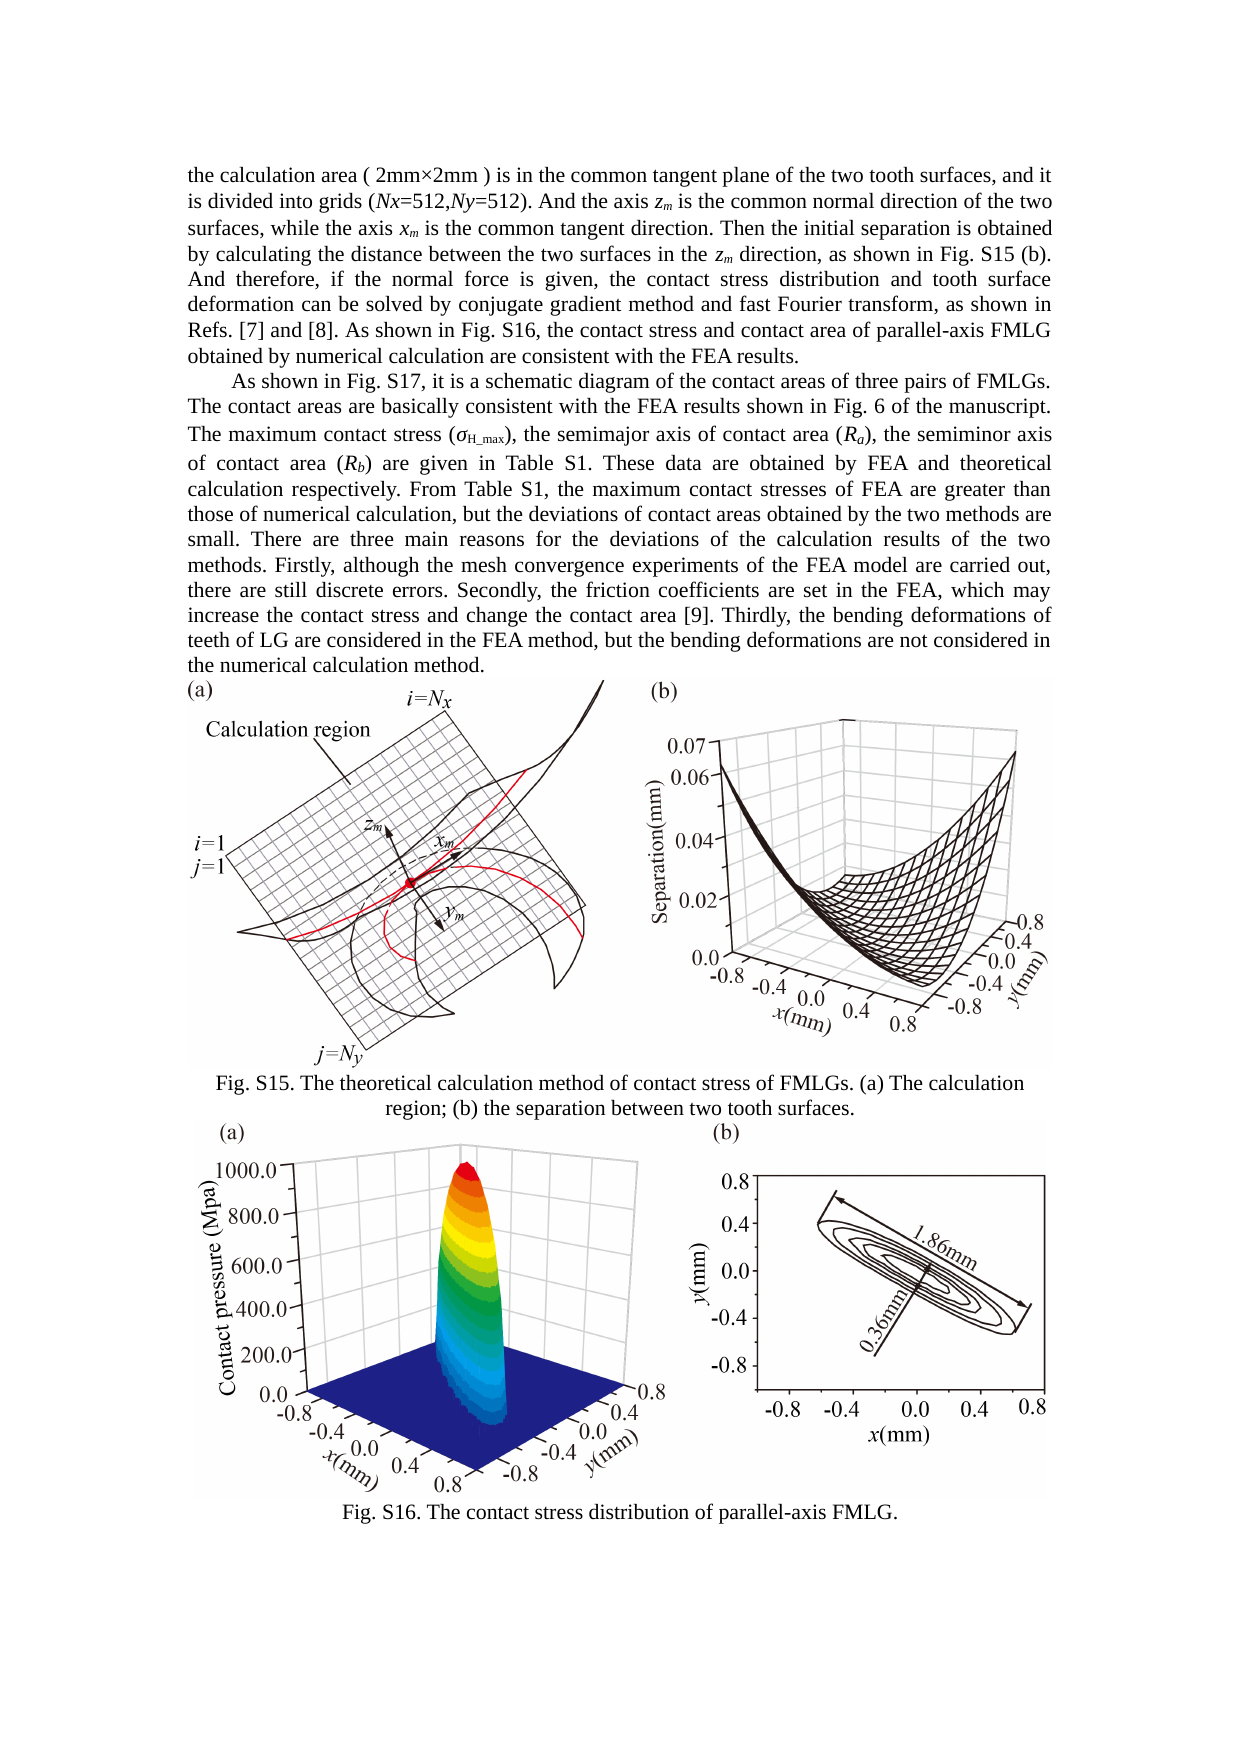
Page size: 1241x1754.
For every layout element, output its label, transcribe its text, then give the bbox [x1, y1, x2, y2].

text Fig. S15. The theoretical calculation method of contact stress of FMLGs. (a) The calculation region; (b) the separation between two tooth surfaces. [187, 1070, 1053, 1120]
picture [187, 677, 1053, 1070]
text Fig. S16. The contact stress distribution of parallel-axis FMLG. [187, 1499, 1053, 1524]
text As shown in Fig. S17, it is a schematic diagram of the contact areas of three pairs of FMLGs. The contact areas are basically consistent with the FEA results shown in Fig. 6 of the manuscript. The maximum contact stress (σH_max), the semimajor axis of contact area (Ra), the semiminor axis of contact area (Rb) are given in Table S1. These data are obtained by FEA and theoretical calculation respectively. From Table S1, the maximum contact stresses of FEA are greater than those of numerical calculation, but the deviations of contact areas obtained by the two methods are small. There are three main reasons for the deviations of the calculation results of the two methods. Firstly, although the mesh convergence experiments of the FEA model are carried out, there are still discrete errors. Secondly, the friction coefficients are set in the FEA, which may increase the contact stress and change the contact area [9]. Thirdly, the bending deformations of teeth of LG are considered in the FEA method, but the bending deformations are not considered in the numerical calculation method. [187, 368, 1053, 677]
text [187, 162, 1053, 368]
picture [194, 1120, 1047, 1499]
